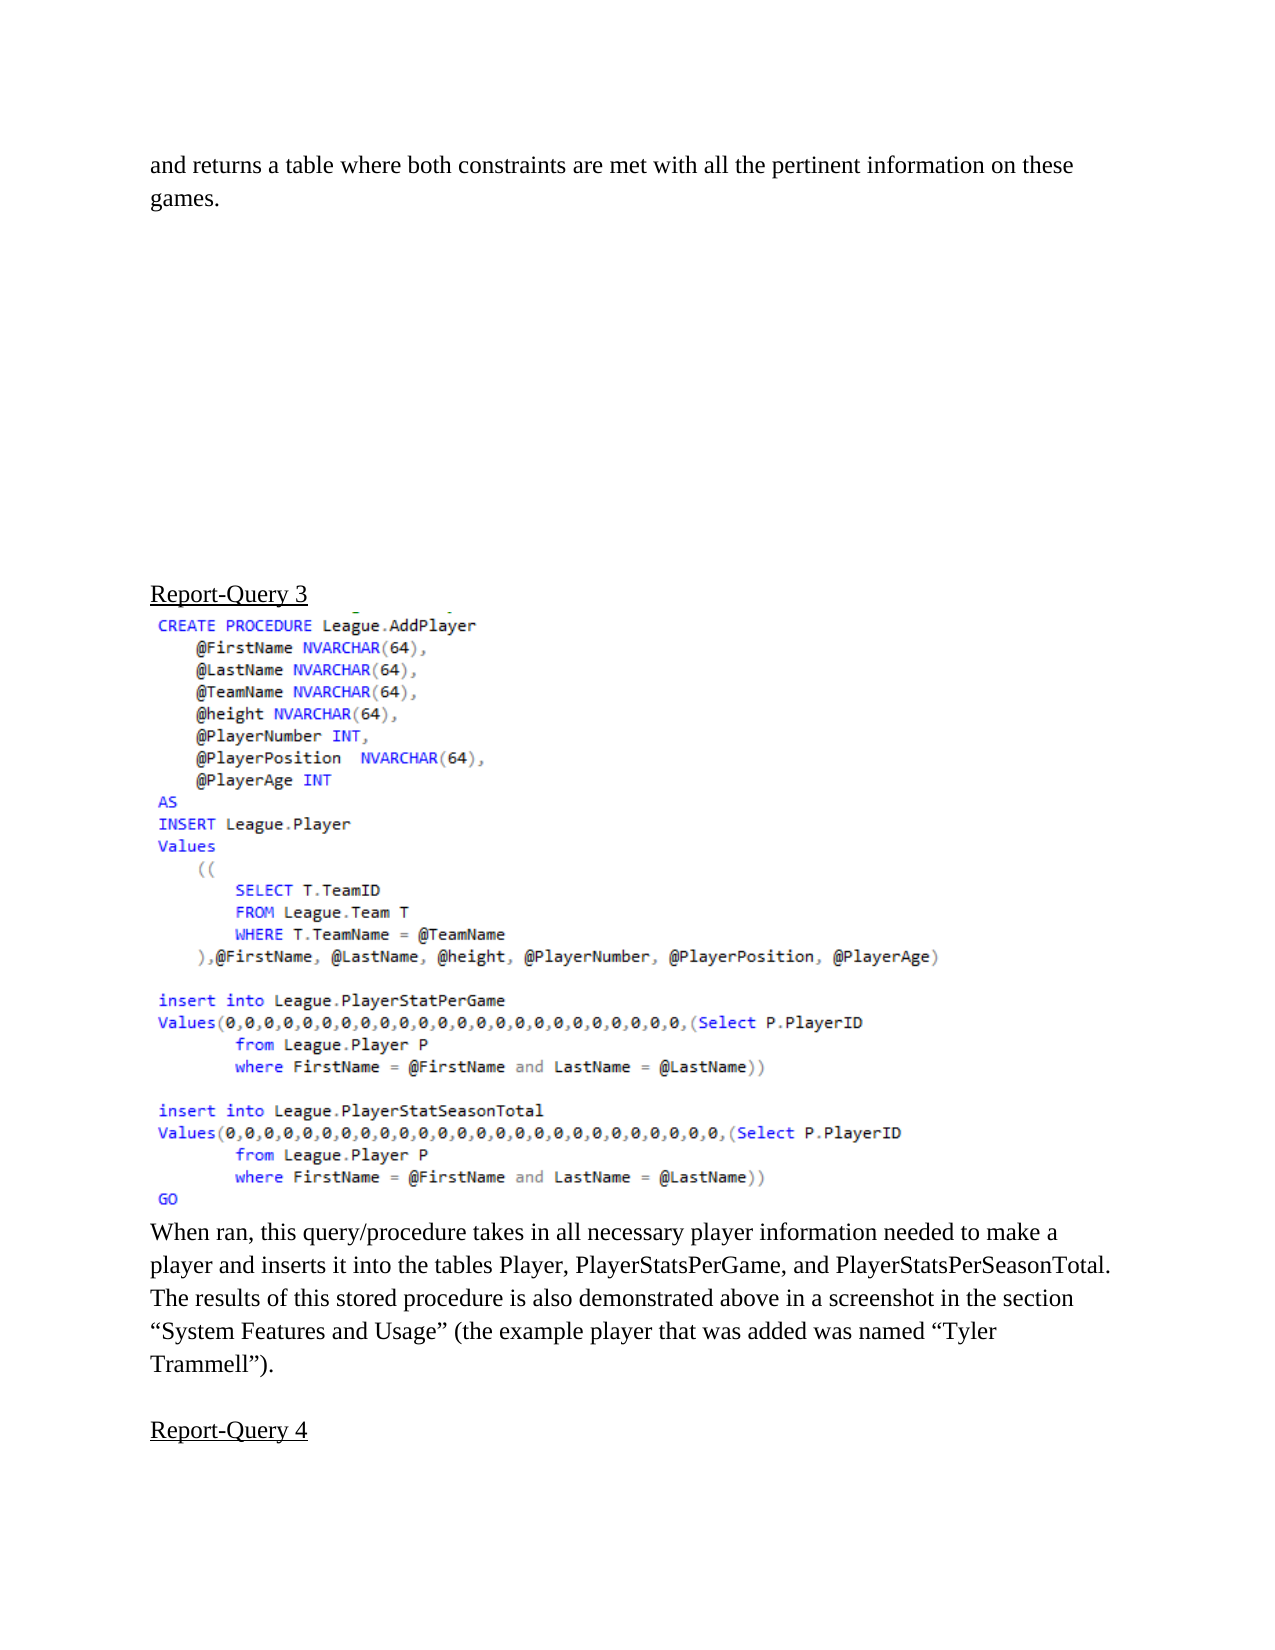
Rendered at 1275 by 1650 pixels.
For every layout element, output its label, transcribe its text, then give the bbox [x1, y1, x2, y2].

text Report-Query 3 [150, 579, 1125, 608]
text The results of this stored procedure is also demonstrated above in a screenshot in the section “System Features and Usage” (the example player that was added was named “Tyler Trammell”). [150, 1283, 1125, 1378]
text When ran, this query/procedure takes in all necessary player information needed to make a player and inserts it into the tables Player, PlayerStatsPerGame, and PlayerStatsPerSeasonTotal. [150, 1217, 1125, 1279]
text Report-Query 4 [150, 1415, 1125, 1444]
picture [150, 612, 944, 1213]
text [150, 150, 1125, 212]
